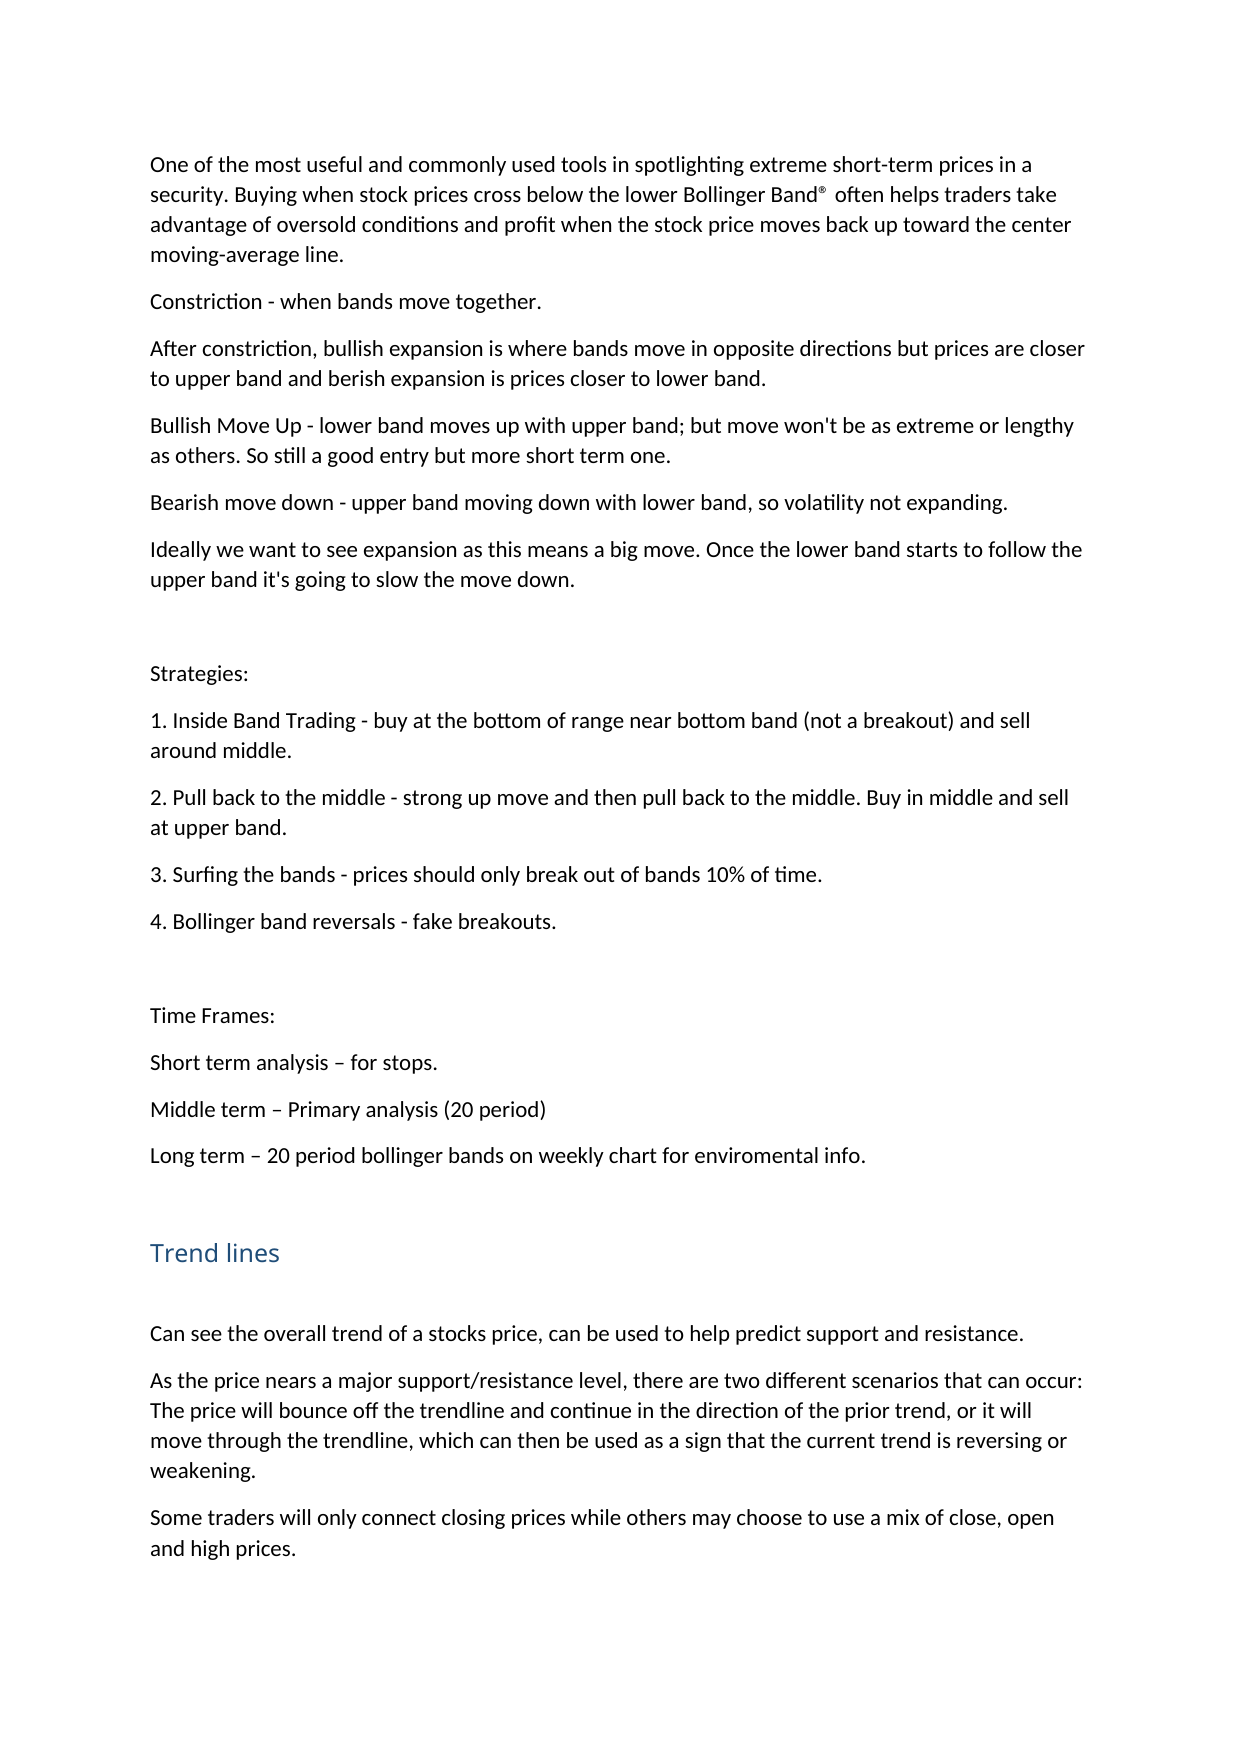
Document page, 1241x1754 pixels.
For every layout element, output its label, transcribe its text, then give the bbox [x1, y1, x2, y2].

text 3. Surfing the bands - prices should only break out of bands 10% of time. [150, 860, 1090, 888]
text As the price nears a major support/resistance level, there are two different scenarios that can occur: The price will bounce off the trendline and continue in the direction of the prior trend, or it will move through the trendline, which can then be used as a sign that the current trend is reversing or weakening. [150, 1366, 1090, 1484]
subtitle Trend lines [150, 1235, 1090, 1269]
text Middle term – Primary analysis (20 period) [150, 1095, 1090, 1123]
text Bearish move down - upper band moving down with lower band, so volatility not expanding. [150, 488, 1090, 517]
text Constriction - when bands move together. [150, 287, 1090, 316]
text Time Frames: [150, 1001, 1090, 1029]
text 2. Pull back to the middle - strong up move and then pull back to the middle. Buy in middle and sell at upper band. [150, 783, 1090, 842]
text Long term – 20 period bollinger bands on weekly chart for enviromental info. [150, 1142, 1090, 1170]
text Short term analysis – for stops. [150, 1048, 1090, 1076]
text 4. Bollinger band reversals - fake breakouts. [150, 907, 1090, 935]
text Can see the overall trend of a stocks price, can be used to help predict support and resistance. [150, 1319, 1090, 1347]
text Bullish Move Up - lower band moves up with upper band; but move won't be as extreme or lengthy as others. So still a good entry but more short term one. [150, 411, 1090, 470]
text One of the most useful and commonly used tools in spotlighting extreme short-term prices in a security. Buying when stock prices cross below the lower Bollinger Band® often helps traders take advantage of oversold conditions and profit when the stock price moves back up toward the center moving-average line. [150, 150, 1090, 269]
text Strategies: [150, 659, 1090, 687]
text After constriction, bullish expansion is where bands move in opposite directions but prices are closer to upper band and berish expansion is prices closer to lower band. [150, 334, 1090, 393]
text 1. Inside Band Trading - buy at the bottom of range near bottom band (not a breakout) and sell around middle. [150, 706, 1090, 764]
text Ideally we want to see expansion as this means a big move. Once the lower band starts to follow the upper band it's going to slow the move down. [150, 535, 1090, 594]
text Some traders will only connect closing prices while others may choose to use a mix of close, open and high prices. [150, 1503, 1090, 1562]
